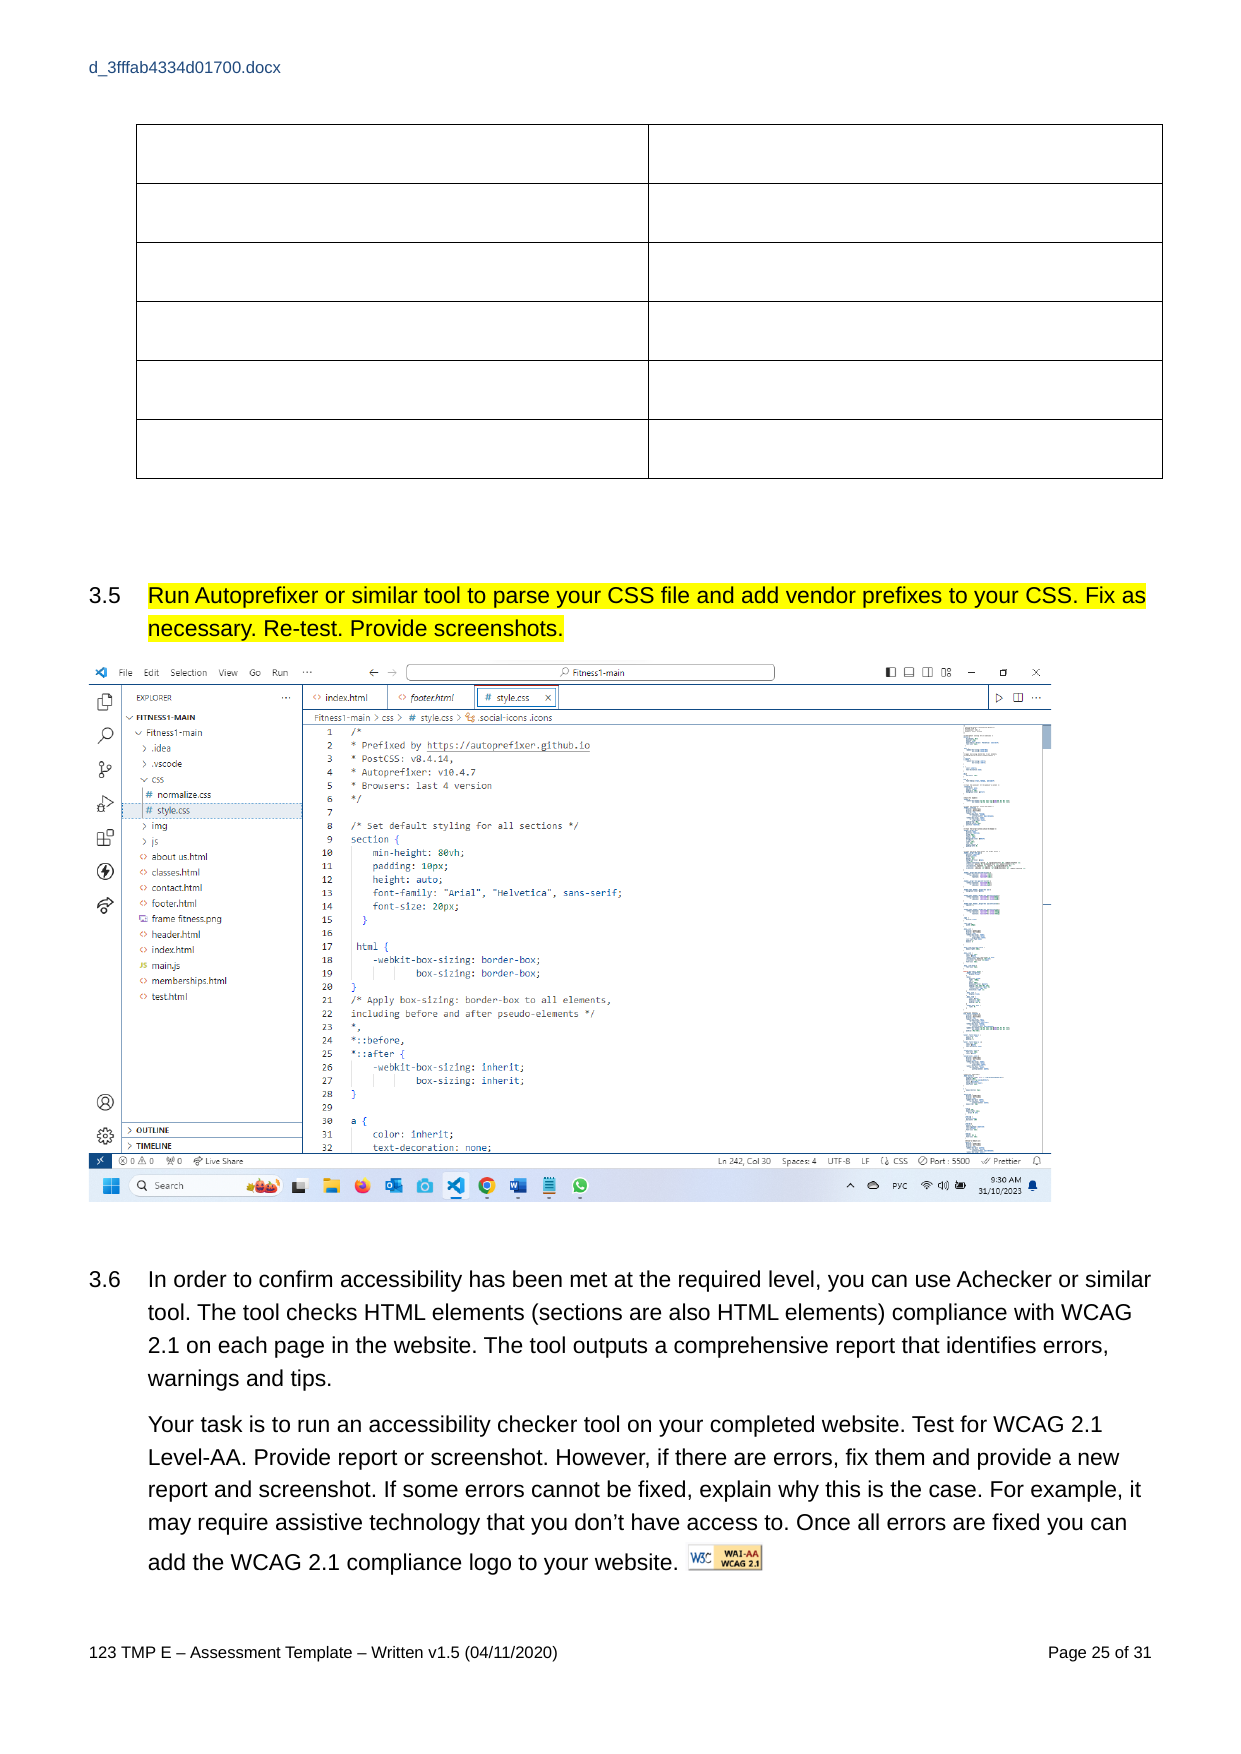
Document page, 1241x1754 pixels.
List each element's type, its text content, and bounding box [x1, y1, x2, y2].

picture [88, 660, 1052, 1202]
text Your task is to run an accessibility checker tool on your completed website. Test for WCAG 2.1 Level-AA. Provide report or screenshot. However, if there are errors, fix them and provide a new report and screenshot. If some errors cannot be fixed, explain why this is the case. For example, it may require assistive technology that you don’t have access to. Once all errors are fixed you can add the WCAG 2.1 compliance logo to your website. [148, 1411, 1152, 1575]
table_cell [649, 420, 1162, 478]
table_cell [649, 243, 1162, 301]
table_cell [137, 361, 648, 419]
table_cell [649, 302, 1162, 360]
table_cell [649, 125, 1162, 183]
table_cell [137, 243, 648, 301]
text 3.6 In order to confirm accessibility has been met at the required level, you can use Achecker or similar tool. The tool checks HTML elements (sections are also HTML elements) compliance with WCAG 2.1 on each page in the website. The tool outputs a comprehensive report that identifies errors, warnings and tips. [89, 1266, 1152, 1391]
table_cell [649, 184, 1162, 242]
table_cell [137, 184, 648, 242]
table_cell [649, 361, 1162, 419]
table_cell [137, 302, 648, 360]
text 3.5 Run Autoprefixer or similar tool to parse your CSS file and add vendor prefixes to your CSS. Fix as necessary. Re-test. Provide screenshots. [89, 582, 1152, 642]
table_cell [137, 420, 648, 478]
table_cell [137, 125, 648, 183]
picture [685, 1542, 764, 1571]
